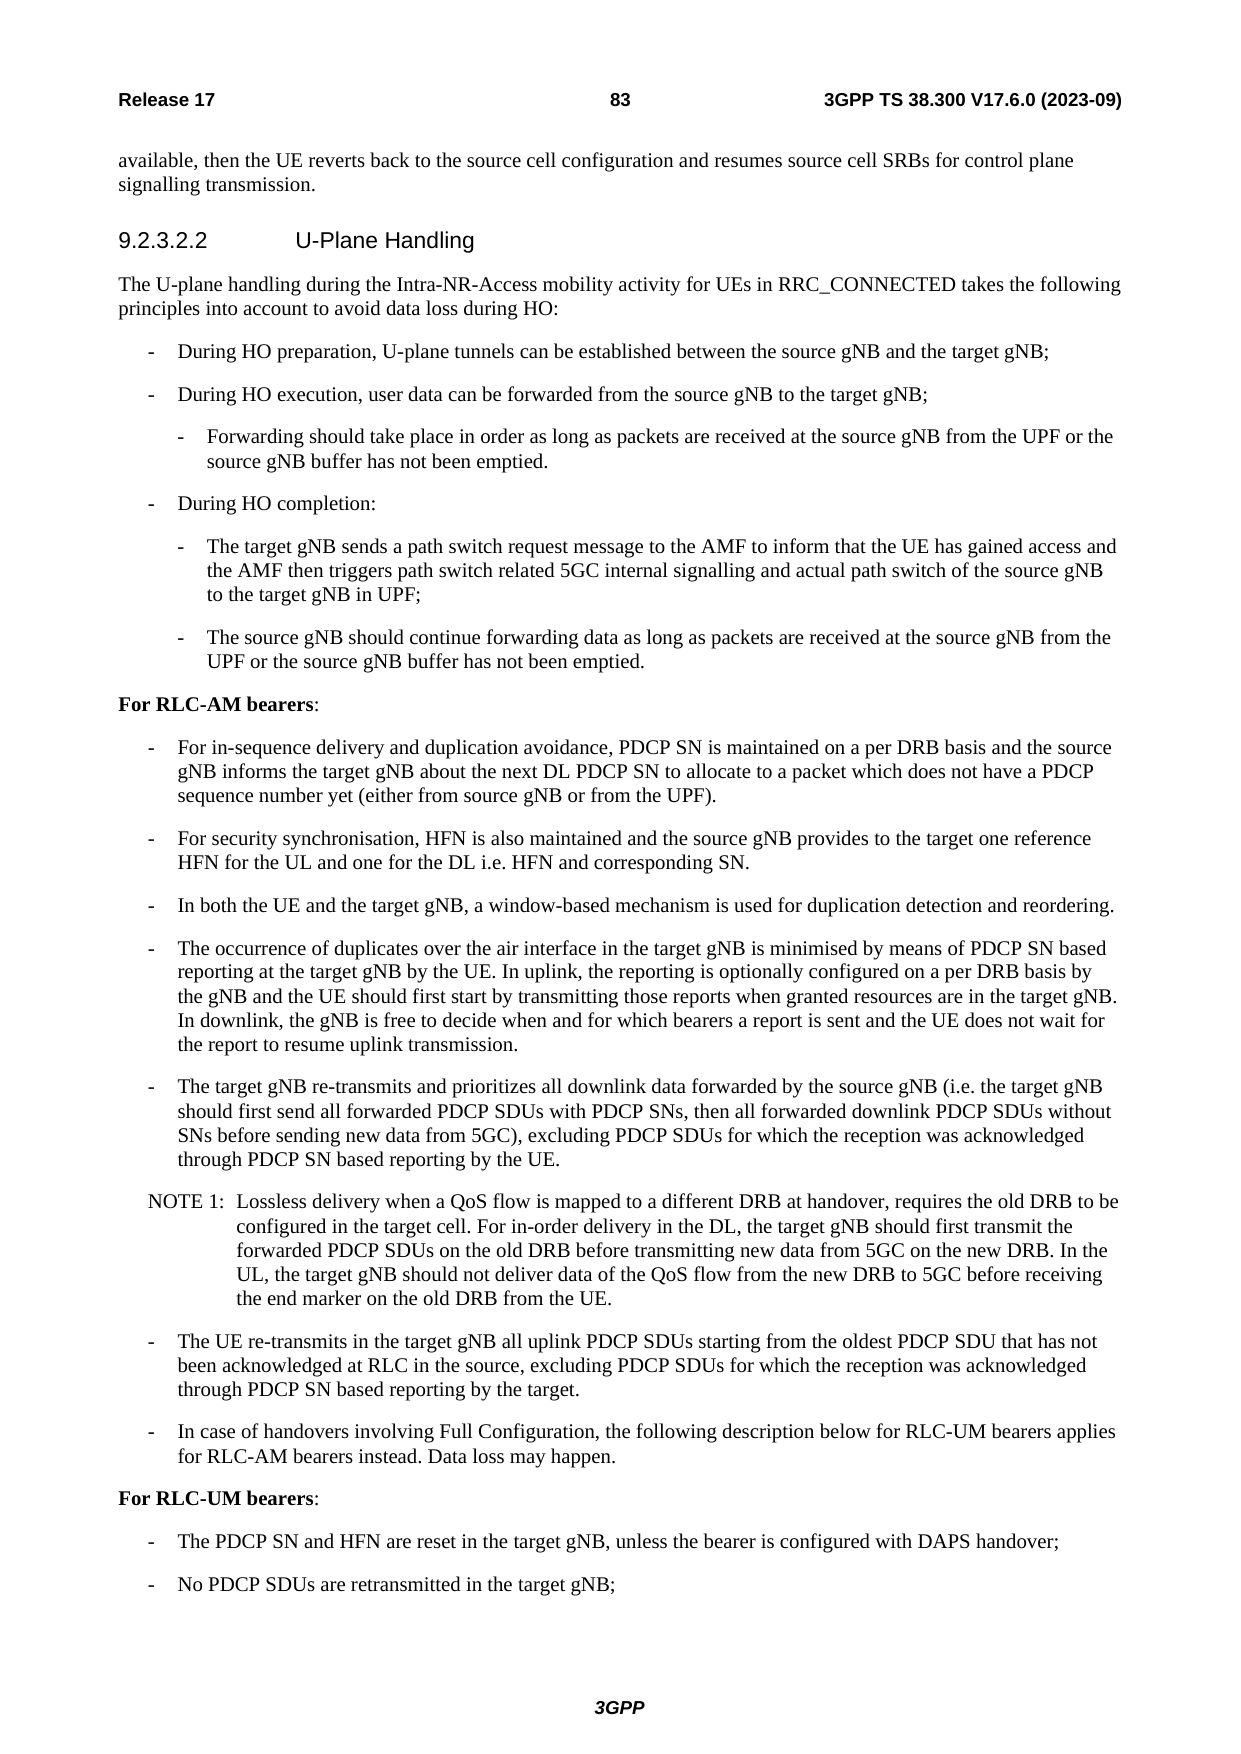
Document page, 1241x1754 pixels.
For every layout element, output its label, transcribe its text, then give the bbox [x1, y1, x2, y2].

text - During HO execution, user data can be forwarded from the source gNB to the target gNB; [148, 382, 1122, 406]
text For RLC-UM bearers: [118, 1486, 1122, 1510]
text NOTE 1: Lossless delivery when a QoS flow is mapped to a different DRB at handover, requires the old DRB to be configured in the target cell. For in-order delivery in the DL, the target gNB should first transmit the forwarded PDCP SDUs on the old DRB before transmitting new data from 5GC on the new DRB. In the UL, the target gNB should not deliver data of the QoS flow from the new DRB to 5GC before receiving the end marker on the old DRB from the UE. [148, 1189, 1122, 1310]
text - The source gNB should continue forwarding data as long as packets are received at the source gNB from the UPF or the source gNB buffer has not been emptied. [177, 625, 1122, 673]
text - During HO preparation, U-plane tunnels can be established between the source gNB and the target gNB; [148, 339, 1122, 363]
text - For security synchronisation, HFN is also maintained and the source gNB provides to the target one reference HFN for the UL and one for the DL i.e. HFN and corresponding SN. [148, 826, 1122, 874]
text - The occurrence of duplicates over the air interface in the target gNB is minimised by means of PDCP SN based reporting at the target gNB by the UE. In uplink, the reporting is optionally configured on a per DRB basis by the gNB and the UE should first start by transmitting those reports when granted resources are in the target gNB. In downlink, the gNB is free to decide when and for which bearers a report is sent and the UE does not wait for the report to resume uplink transmission. [148, 935, 1122, 1056]
text - The UE re-transmits in the target gNB all uplink PDCP SDUs starting from the oldest PDCP SDU that has not been acknowledged at RLC in the source, excluding PDCP SDUs for which the reception was acknowledged through PDCP SN based reporting by the target. [148, 1328, 1122, 1401]
text - The PDCP SN and HFN are reset in the target gNB, unless the bearer is configured with DAPS handover; [148, 1529, 1122, 1553]
text - In case of handovers involving Full Configuration, the following description below for RLC-UM bearers applies for RLC-AM bearers instead. Data loss may happen. [148, 1419, 1122, 1468]
text - No PDCP SDUs are retransmitted in the target gNB; [148, 1572, 1122, 1596]
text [118, 147, 1122, 196]
text - The target gNB re-transmits and prioritizes all downlink data forwarded by the source gNB (i.e. the target gNB should first send all forwarded PDCP SDUs with PDCP SNs, then all forwarded downlink PDCP SDUs without SNs before sending new data from 5GC), excluding PDCP SDUs for which the reception was acknowledged through PDCP SN based reporting by the UE. [148, 1074, 1122, 1171]
text - In both the UE and the target gNB, a window-based mechanism is used for duplication detection and reordering. [148, 893, 1122, 917]
subtitle 9.2.3.2.2 U-Plane Handling [118, 227, 1122, 253]
text - During HO completion: [148, 491, 1122, 515]
text - Forwarding should take place in order as long as packets are received at the source gNB from the UPF or the source gNB buffer has not been emptied. [177, 424, 1122, 473]
text - For in-sequence delivery and duplication avoidance, PDCP SN is maintained on a per DRB basis and the source gNB informs the target gNB about the next DL PDCP SN to allocate to a packet which does not have a PDCP sequence number yet (either from source gNB or from the UPF). [148, 735, 1122, 807]
text - The target gNB sends a path switch request message to the AMF to inform that the UE has gained access and the AMF then triggers path switch related 5GC internal signalling and actual path switch of the source gNB to the target gNB in UPF; [177, 534, 1122, 606]
text The U-plane handling during the Intra-NR-Access mobility activity for UEs in RRC_CONNECTED takes the following principles into account to avoid data loss during HO: [118, 272, 1122, 320]
text For RLC-AM bearers: [118, 692, 1122, 716]
